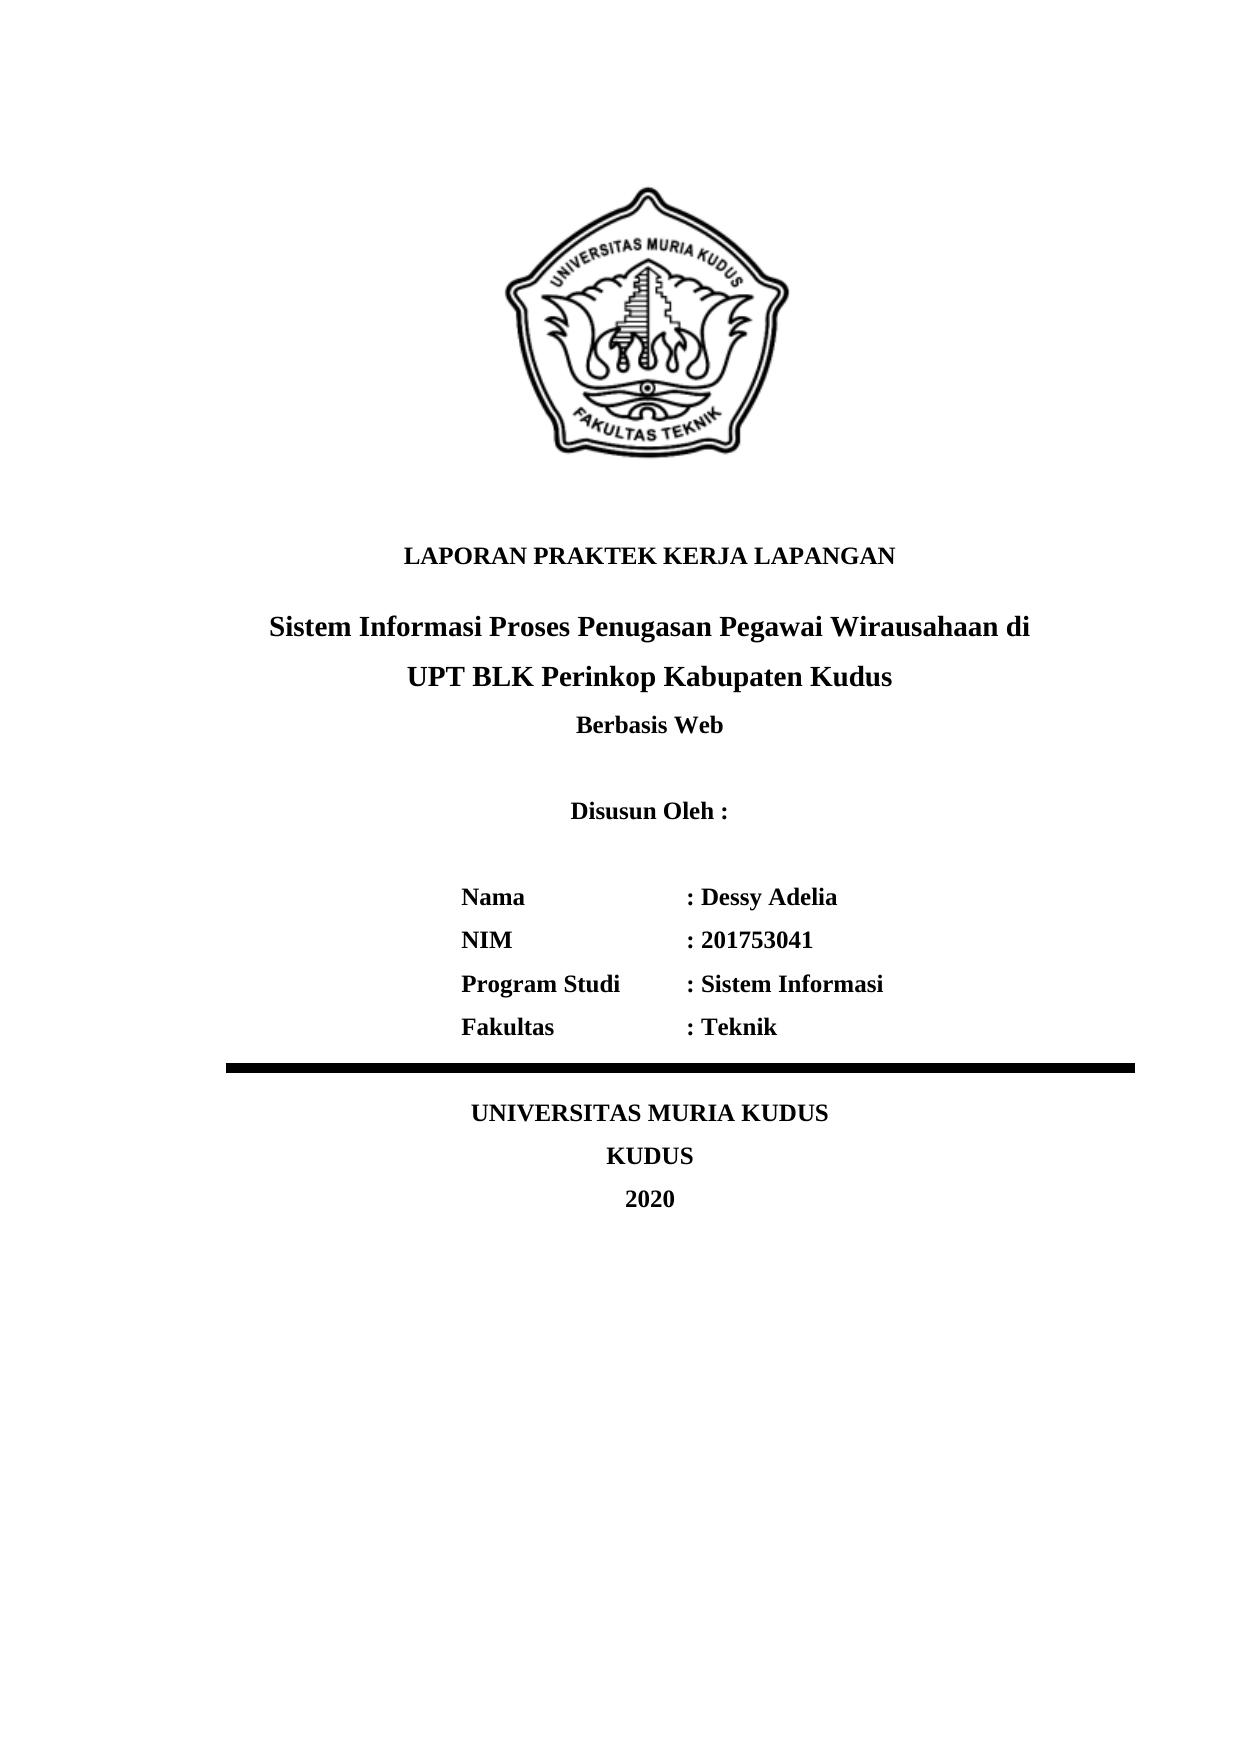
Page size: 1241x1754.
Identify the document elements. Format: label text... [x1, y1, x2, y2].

text Nama : Dessy Adelia [461, 882, 1063, 911]
text 2020 [236, 1184, 1063, 1213]
text Berbasis Web [236, 710, 1063, 739]
text KUDUS [236, 1141, 1063, 1170]
picture [471, 177, 828, 478]
subtitle LAPORAN PRAKTEK KERJA LAPANGAN [236, 541, 1063, 570]
text Sistem Informasi Proses Penugasan Pegawai Wirausahaan di UPT BLK Perinkop Kabupaten Kudus [236, 609, 1063, 693]
text UNIVERSITAS MURIA KUDUS [236, 1098, 1063, 1127]
text Disusun Oleh : [236, 796, 1063, 825]
text Program Studi : Sistem Informasi [461, 969, 1063, 997]
text NIM : 201753041 [461, 926, 1063, 954]
text Fakultas : Teknik [461, 1012, 1063, 1041]
